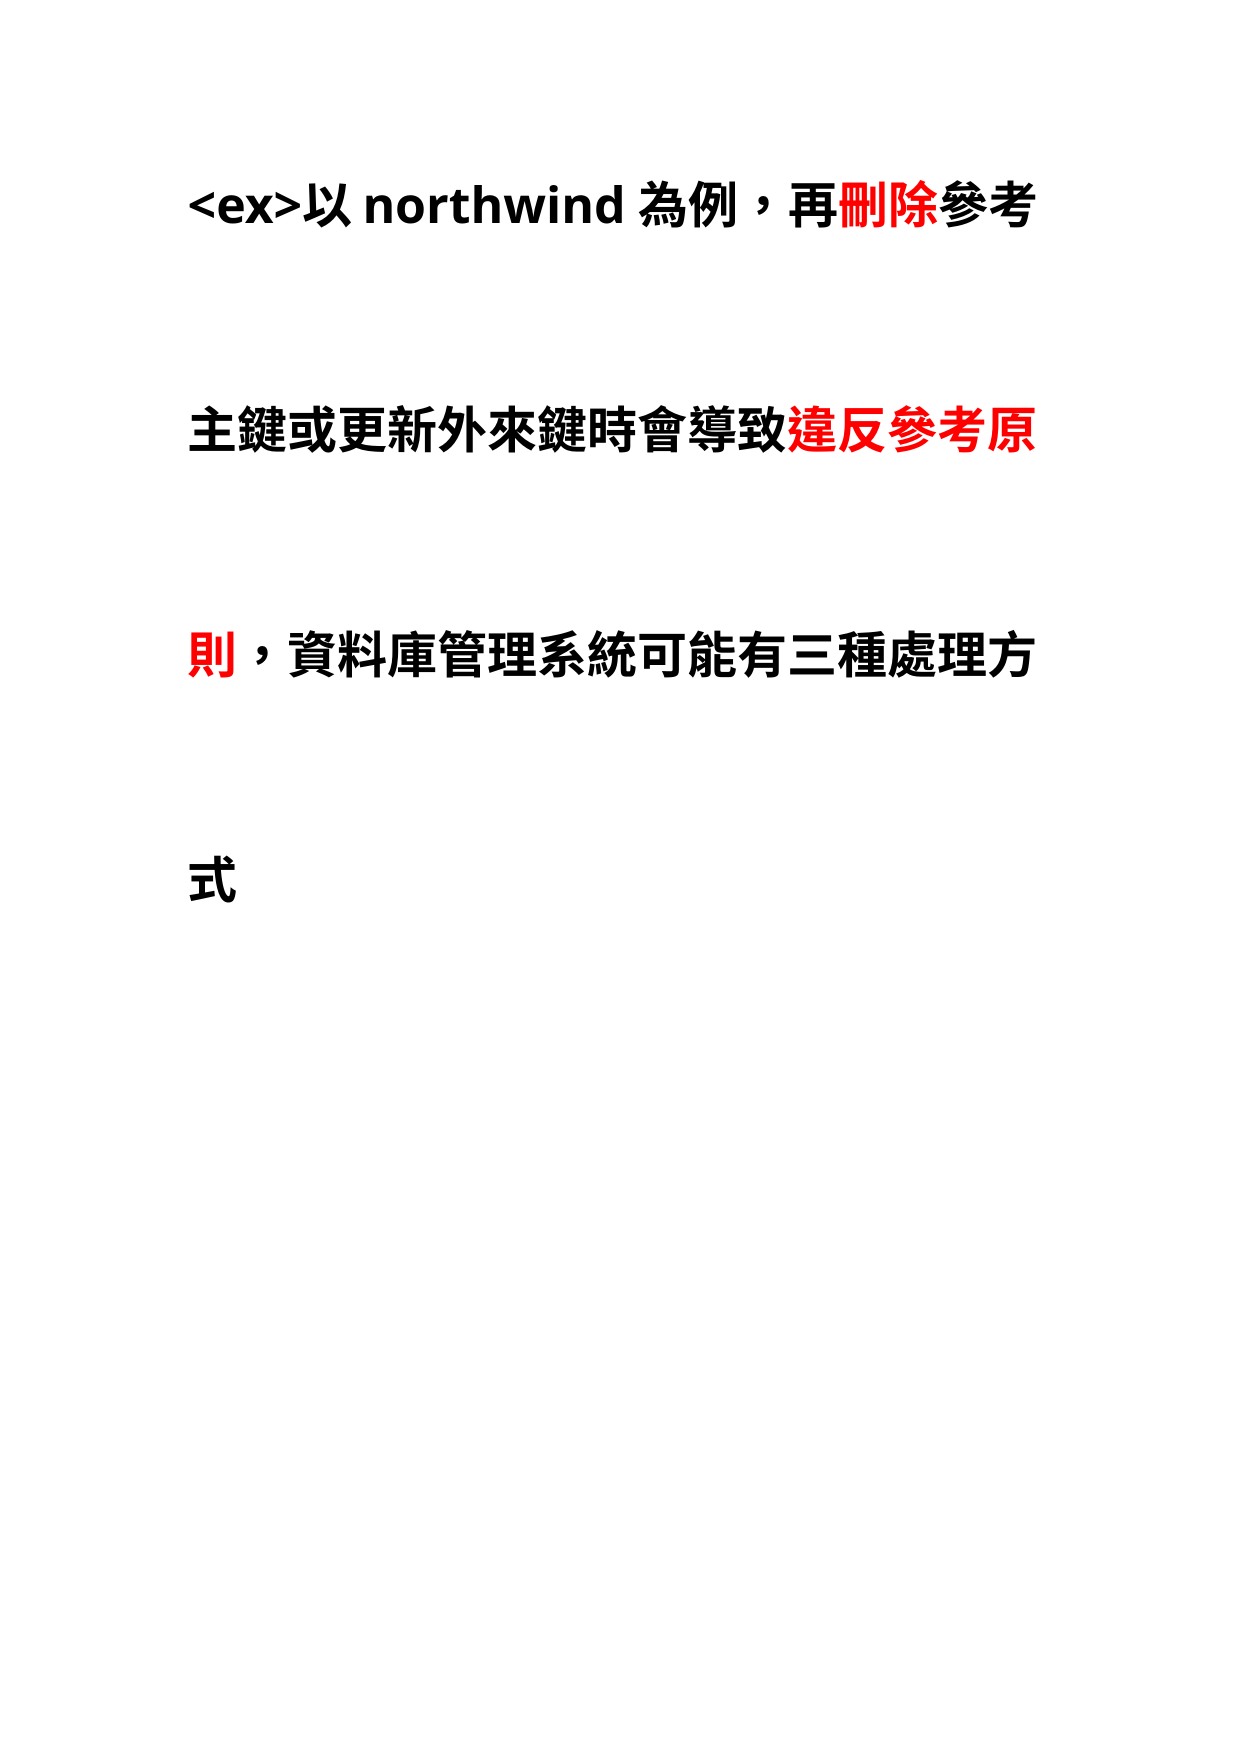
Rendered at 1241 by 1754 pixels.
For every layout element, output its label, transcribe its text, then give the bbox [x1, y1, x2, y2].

subtitle <ex>以northwind 為例，再刪除參考主鍵或更新外來鍵時會導致違反參考原則，資料庫管理系統可能有三種處理方式 [187, 164, 1053, 914]
